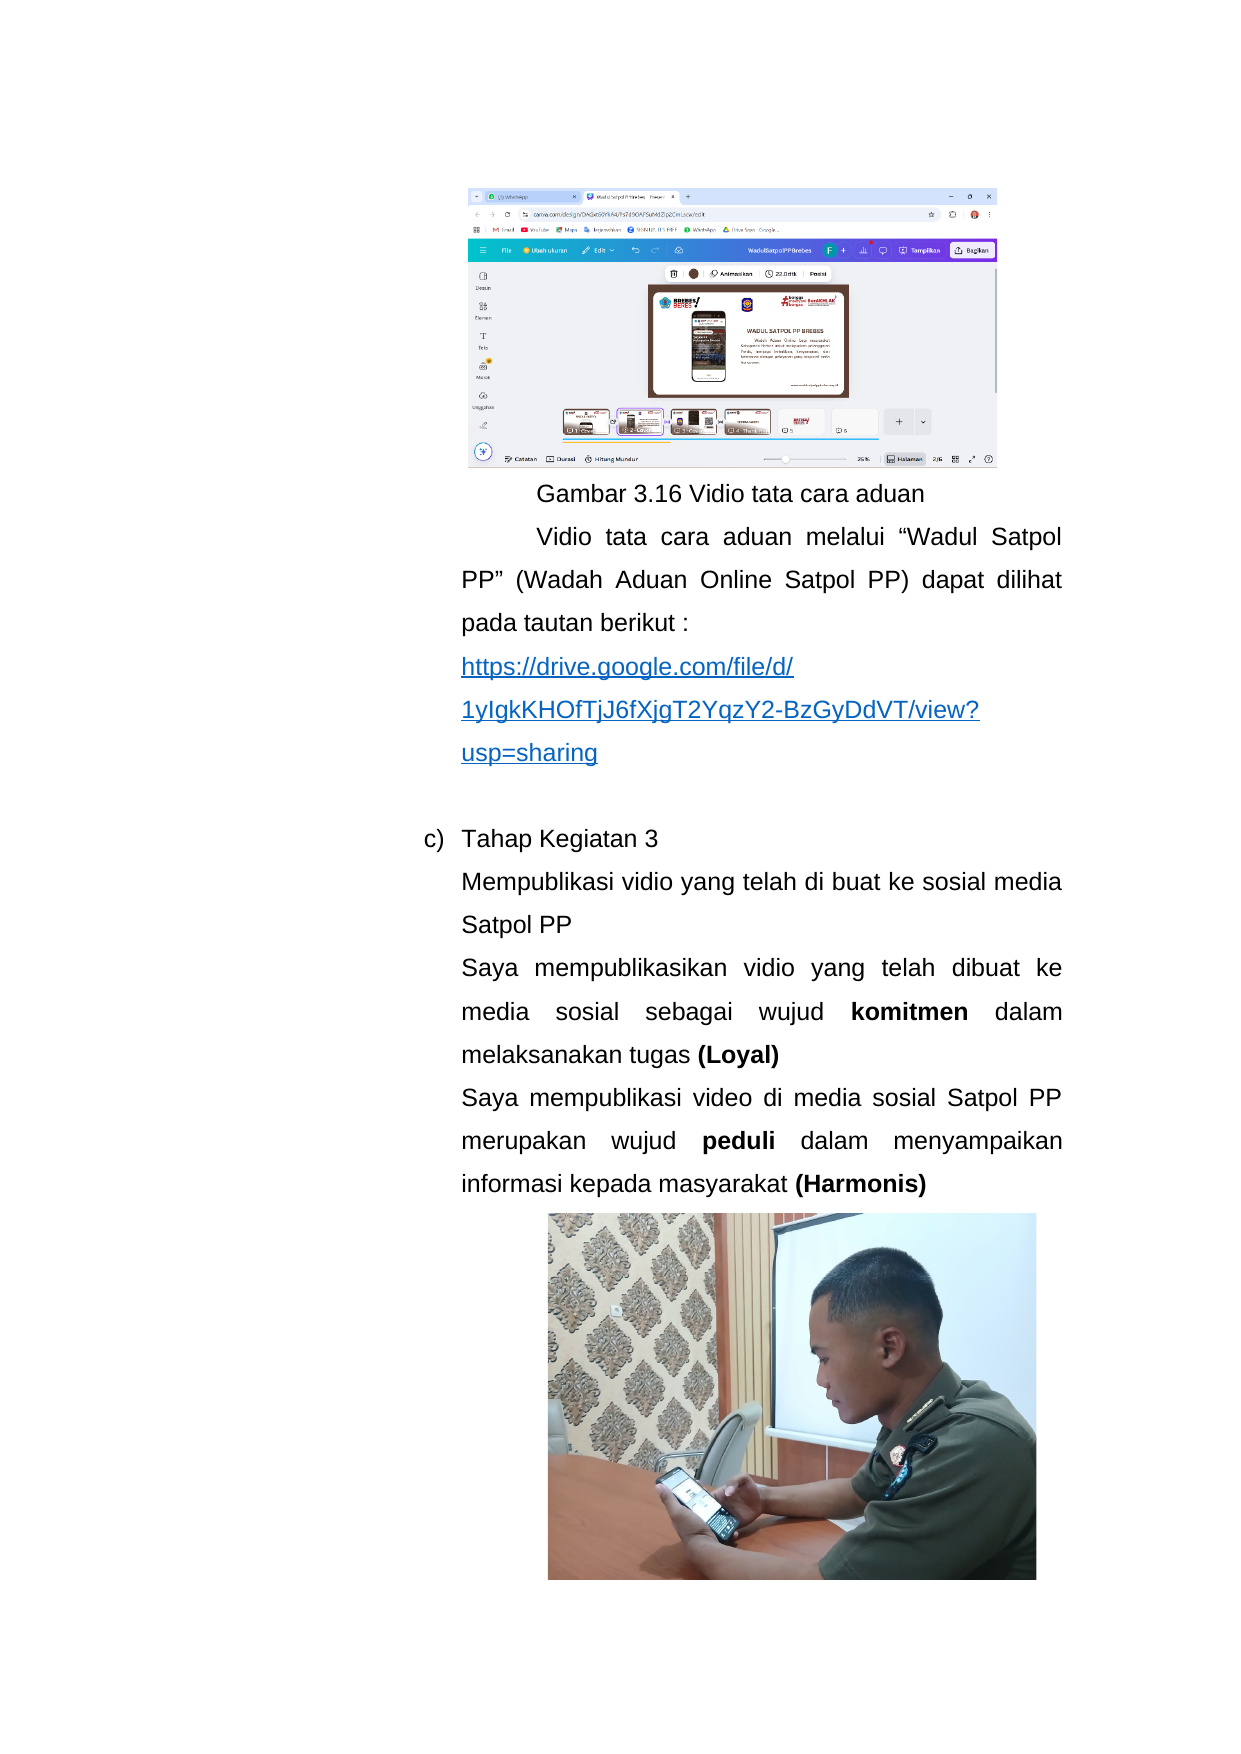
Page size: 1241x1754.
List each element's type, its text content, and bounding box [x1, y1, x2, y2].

list Mempublikasi vidio yang telah di buat ke sosial media Satpol PP [461, 867, 1063, 939]
list https://drive.google.com/file/d/1yIgkKHOfTjJ6fXjgT2YqzY2-BzGyDdVT/view?usp=sharing [461, 652, 1063, 767]
list Tahap Kegiatan 3 [424, 824, 1063, 853]
list Vidio tata cara aduan melalui “Wadul Satpol PP” (Wadah Aduan Online Satpol PP) dapat dilihat pada tautan berikut : [461, 522, 1063, 637]
list Saya mempublikasi video di media sosial Satpol PP merupakan wujud peduli dalam menyampaikan informasi kepada masyarakat (Harmonis) [461, 1083, 1063, 1198]
list Gambar 3.16 Vidio tata cara aduan [461, 479, 1063, 508]
list Saya mempublikasikan vidio yang telah dibuat ke media sosial sebagai wujud komitmen dalam melaksanakan tugas (Loyal) [461, 953, 1063, 1068]
picture [547, 1213, 1037, 1580]
picture [468, 188, 998, 468]
